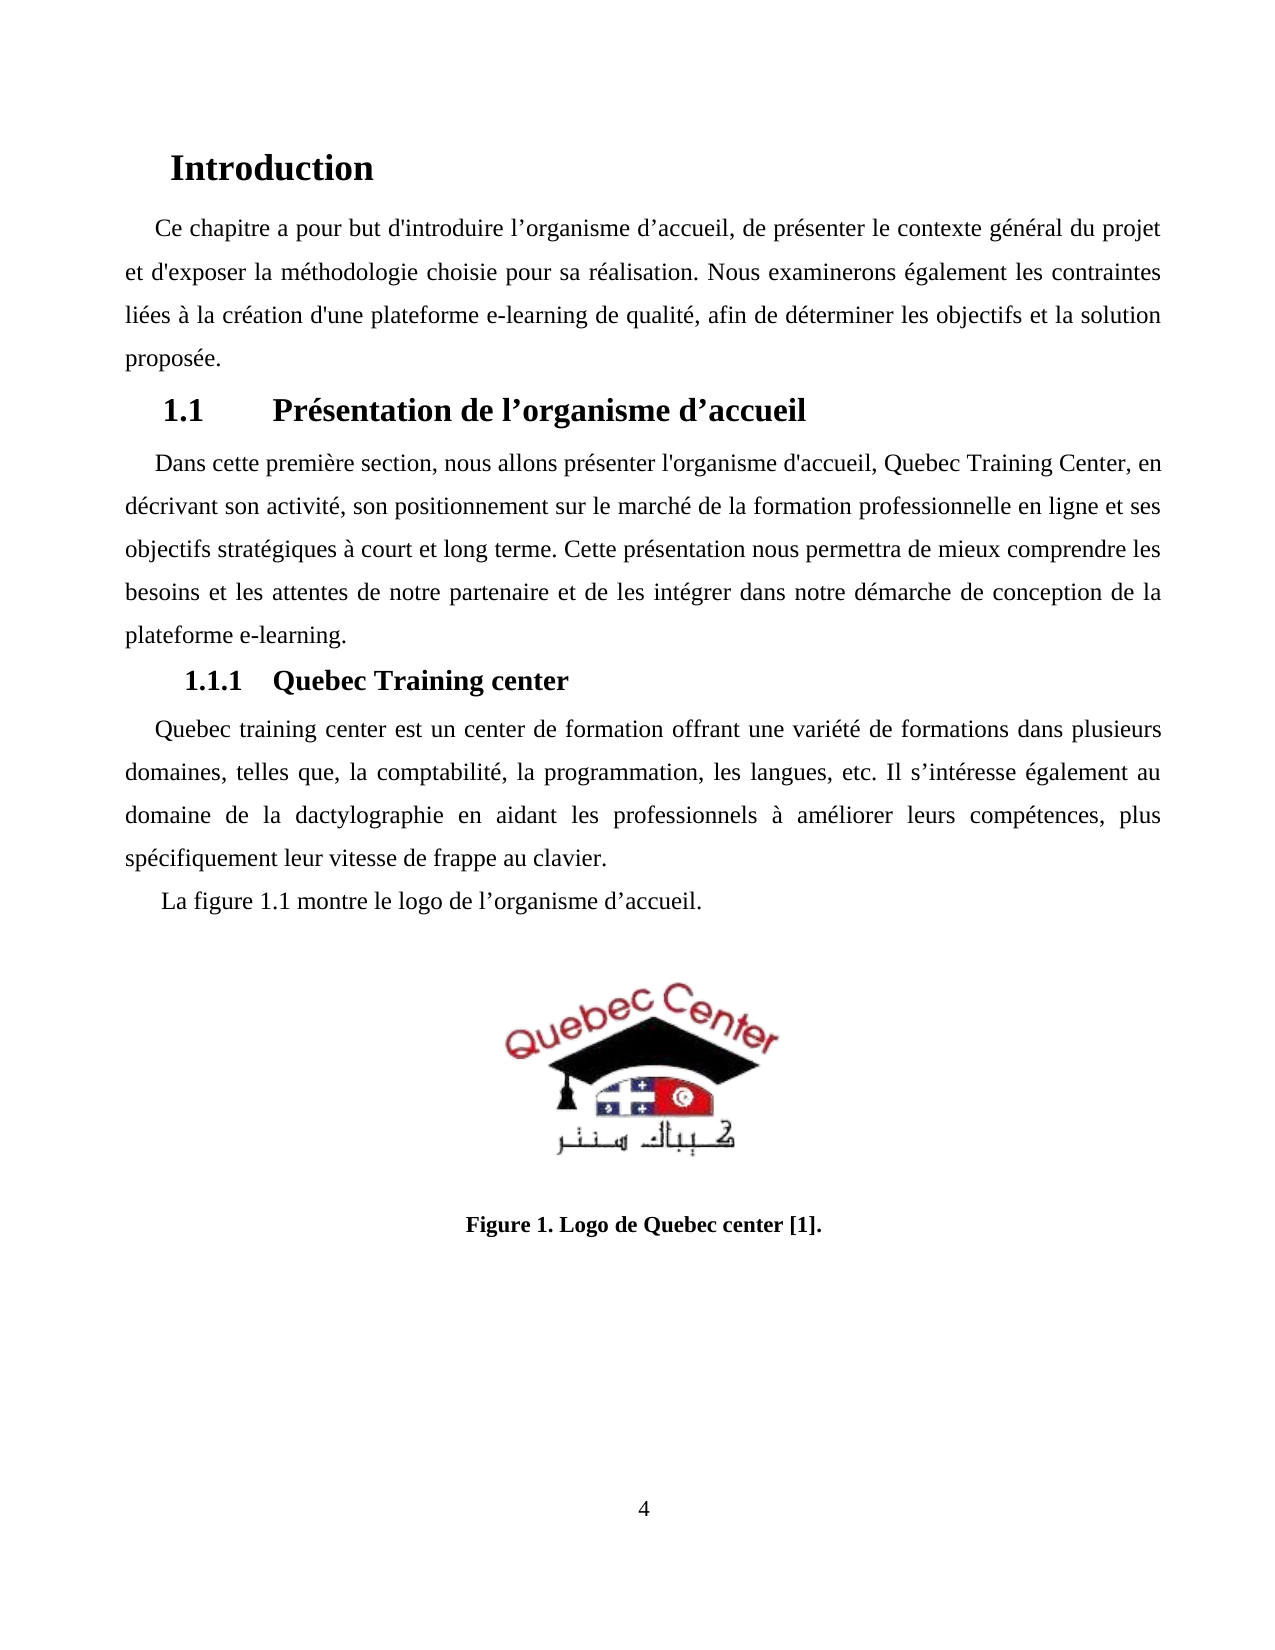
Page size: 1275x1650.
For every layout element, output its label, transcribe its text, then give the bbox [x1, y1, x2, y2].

subtitle Introduction [170, 145, 1162, 188]
text Figure 1. Logo de Quebec center [1]. [125, 1212, 1162, 1238]
subtitle Quebec Training center [125, 663, 1162, 697]
picture [502, 929, 785, 1212]
subtitle Présentation de l’organisme d’accueil [162, 390, 1162, 428]
text Quebec training center est un center de formation offrant une variété de formations dans plusieurs domaines, telles que, la comptabilité, la programmation, les langues, etc. Il s’intéresse également au domaine de la dactylographie en aidant les professionnels à améliorer leurs compétences, plus spécifiquement leur vitesse de frappe au clavier. [125, 714, 1162, 872]
text La figure 1.1 montre le logo de l’organisme d’accueil. [125, 886, 1162, 915]
text Dans cette première section, nous allons présenter l'organisme d'accueil, Quebec Training Center, en décrivant son activité, son positionnement sur le marché de la formation professionnelle en ligne et ses objectifs stratégiques à court et long terme. Cette présentation nous permettra de mieux comprendre les besoins et les attentes de notre partenaire et de les intégrer dans notre démarche de conception de la plateforme e-learning. [125, 448, 1162, 649]
text Ce chapitre a pour but d'introduire l’organisme d’accueil, de présenter le contexte général du projet et d'exposer la méthodologie choisie pour sa réalisation. Nous examinerons également les contraintes liées à la création d'une plateforme e-learning de qualité, afin de déterminer les objectifs et la solution proposée. [125, 213, 1162, 372]
